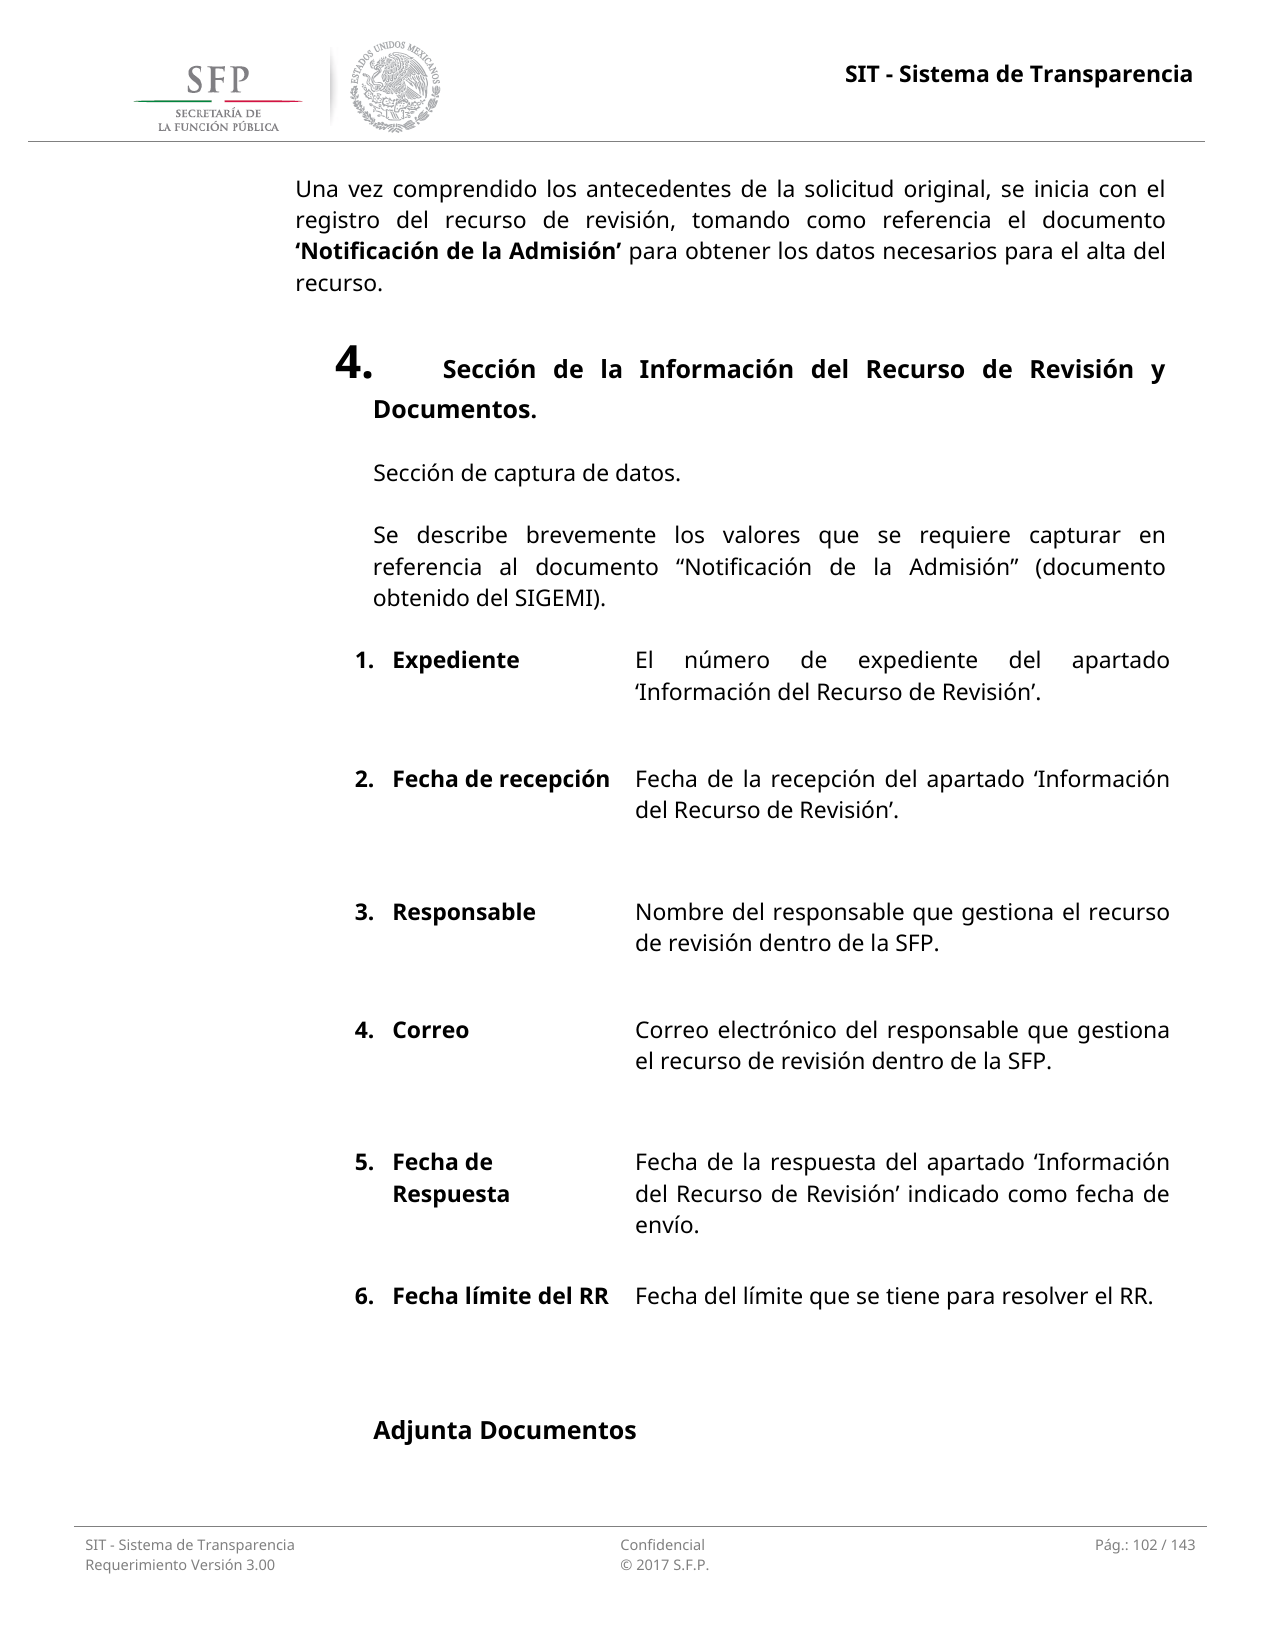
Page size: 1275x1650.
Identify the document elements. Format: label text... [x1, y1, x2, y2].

list Sección de captura de datos. [373, 457, 1167, 488]
table_header Expediente [343, 644, 624, 763]
list Sección de la Información del Recurso de Revisión y Documentos. [335, 329, 1167, 426]
table_cell Responsable [343, 896, 624, 1013]
table_cell Correo [343, 1014, 624, 1146]
picture [132, 37, 442, 134]
list Se describe brevemente los valores que se requiere capturar en referencia al documento “Notificación de la Admisión” (documento obtenido del SIGEMI). [373, 519, 1167, 613]
list Adjunta Documentos [373, 1413, 1167, 1447]
text Una vez comprendido los antecedentes de la solicitud original, se inicia con el registro del recurso de revisión, tomando como referencia el documento ‘Notificación de la Admisión’ para obtener los datos necesarios para el alta del recurso. [295, 173, 1167, 298]
table_cell Fecha de Respuesta [343, 1146, 624, 1280]
table_cell Fecha de la recepción del apartado ‘Información del Recurso de Revisión’. [624, 763, 1182, 896]
table_cell Fecha del límite que se tiene para resolver el RR. [624, 1280, 1182, 1413]
table_cell Fecha de recepción [343, 763, 624, 896]
table_cell Fecha límite del RR [343, 1280, 624, 1413]
table_cell Fecha de la respuesta del apartado ‘Información del Recurso de Revisión’ indicado como fecha de envío. [624, 1146, 1182, 1280]
table_cell Correo electrónico del responsable que gestiona el recurso de revisión dentro de la SFP. [624, 1014, 1182, 1146]
table_header El número de expediente del apartado ‘Información del Recurso de Revisión’. [624, 644, 1182, 763]
table_cell Nombre del responsable que gestiona el recurso de revisión dentro de la SFP. [624, 896, 1182, 1013]
